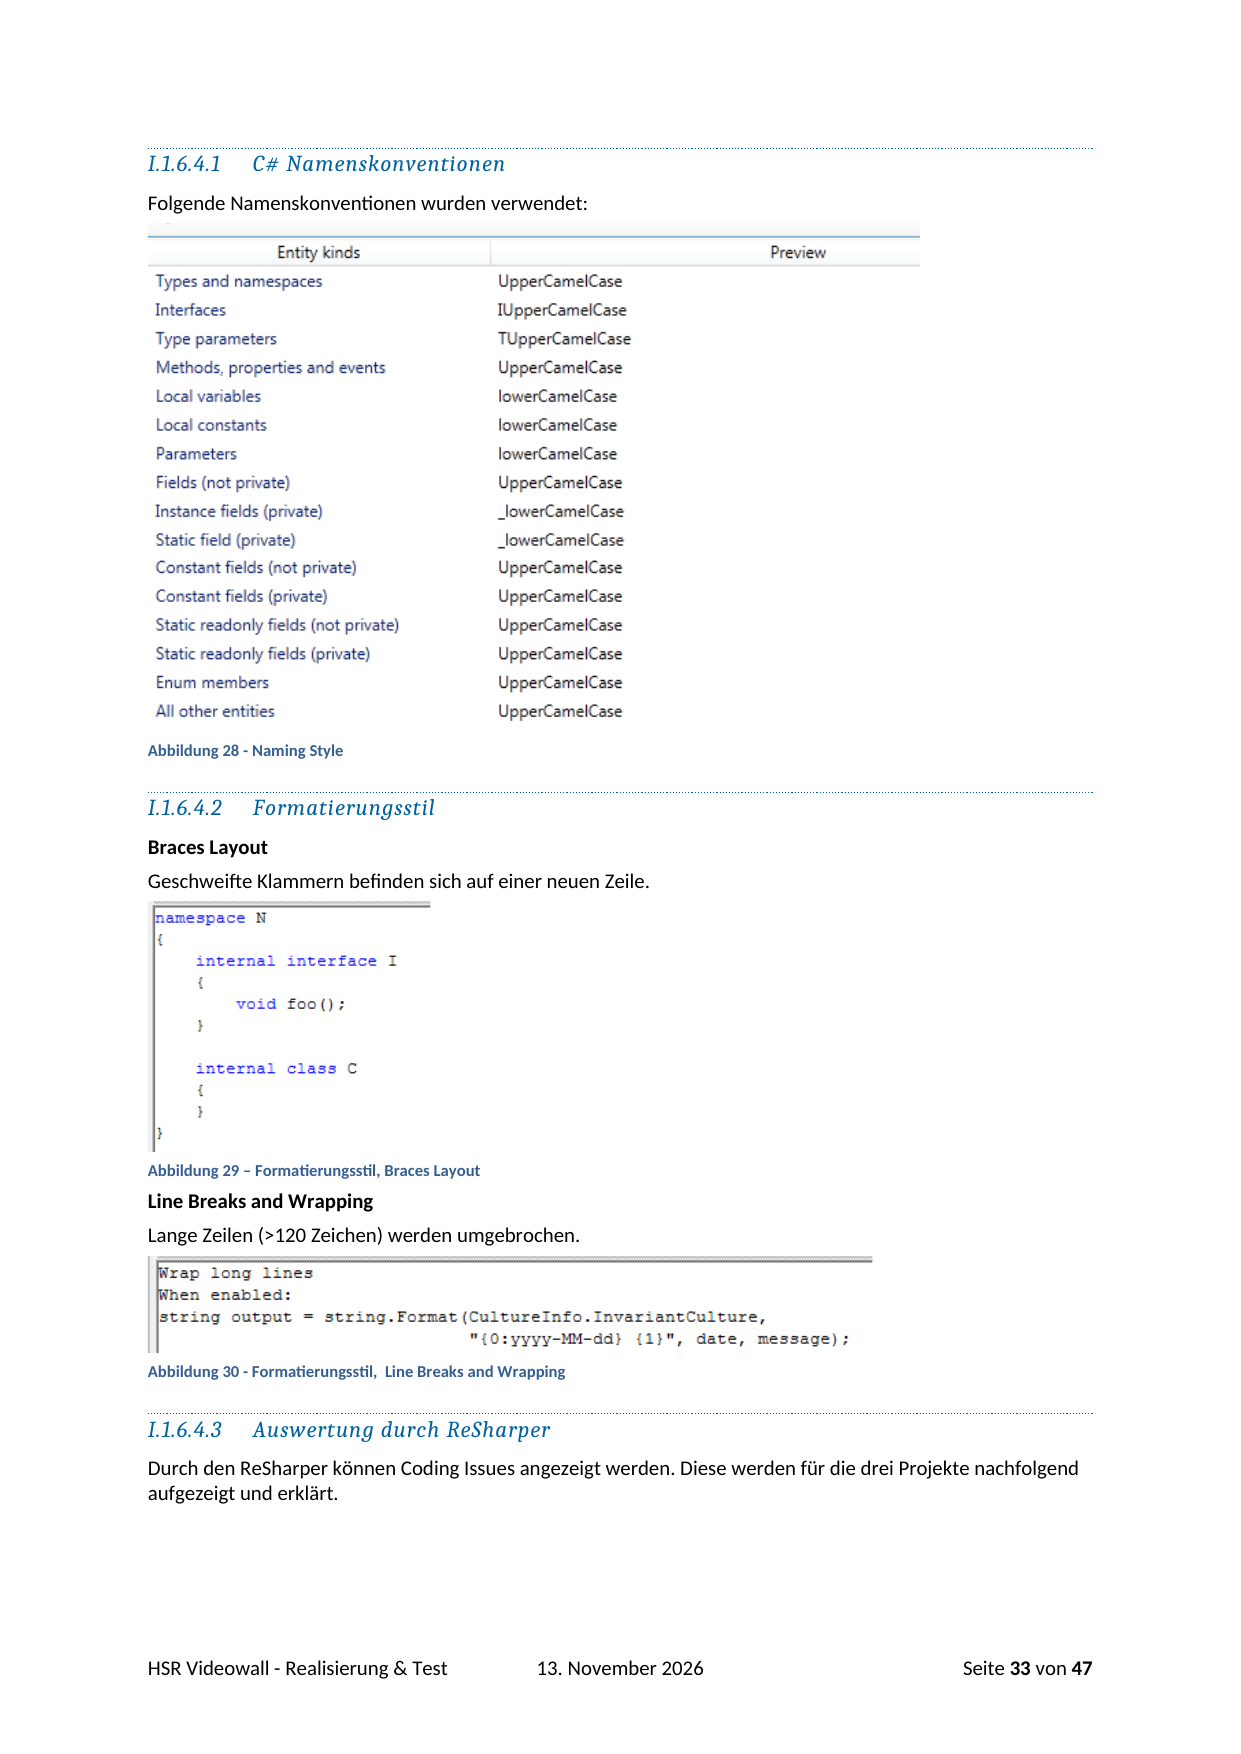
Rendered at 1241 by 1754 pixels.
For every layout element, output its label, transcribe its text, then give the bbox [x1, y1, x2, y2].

text Line Breaks and Wrapping [148, 1188, 1093, 1214]
picture [147, 223, 920, 732]
subtitle Auswertung durch ReSharper [148, 1413, 1093, 1443]
text Geschweifte Klammern befinden sich auf einer neuen Zeile. [148, 868, 1093, 893]
text Folgende Namenskonventionen wurden verwendet: [148, 190, 1093, 216]
subtitle C# Namenskonventionen [148, 148, 1093, 178]
text Braces Layout [148, 834, 1093, 859]
subtitle Formatierungsstil [148, 792, 1093, 822]
picture [147, 901, 431, 1152]
text Lange Zeilen (>120 Zeichen) werden umgebrochen. [148, 1222, 1093, 1248]
text Abbildung 29 – Formatierungsstil, Braces Layout [148, 1160, 1093, 1180]
text Durch den ReSharper können Coding Issues angezeigt werden. Diese werden für die drei Projekte nachfolgend aufgezeigt und erklärt. [148, 1455, 1093, 1506]
picture [147, 1256, 873, 1353]
